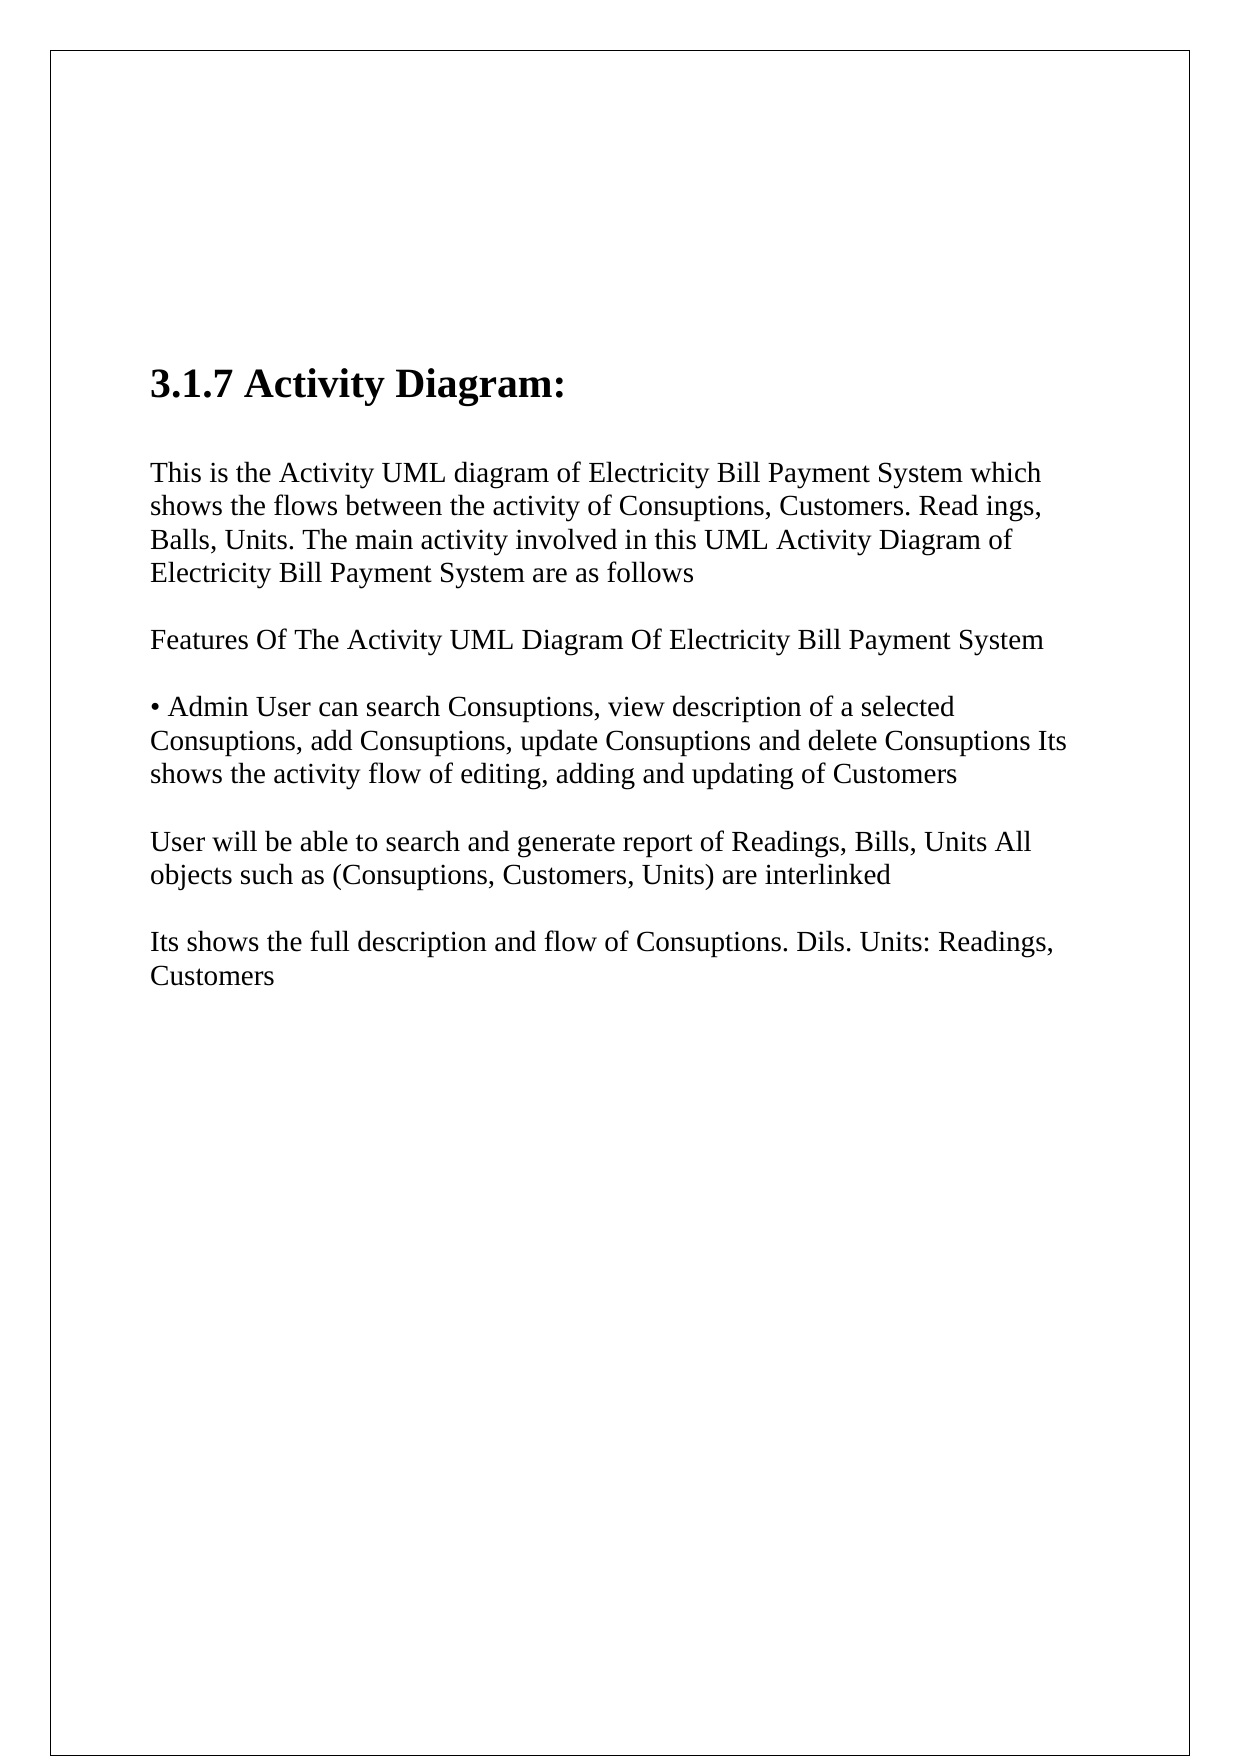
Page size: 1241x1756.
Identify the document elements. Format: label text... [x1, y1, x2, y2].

text This is the Activity UML diagram of Electricity Bill Payment System which shows the flows between the activity of Consuptions, Customers. Read ings, Balls, Units. The main activity involved in this UML Activity Diagram of Electricity Bill Payment System are as follows [150, 455, 1090, 589]
text 3.1.7 Activity Diagram: [150, 359, 1090, 407]
text Features Of The Activity UML Diagram Of Electricity Bill Payment System [150, 622, 1090, 656]
text User will be able to search and generate report of Readings, Bills, Units All objects such as (Consuptions, Customers, Units) are interlinked [150, 824, 1090, 891]
text • Admin User can search Consuptions, view description of a selected Consuptions, add Consuptions, update Consuptions and delete Consuptions Its shows the activity flow of editing, adding and updating of Customers [150, 689, 1090, 790]
text Its shows the full description and flow of Consuptions. Dils. Units: Readings, Customers [150, 924, 1090, 991]
